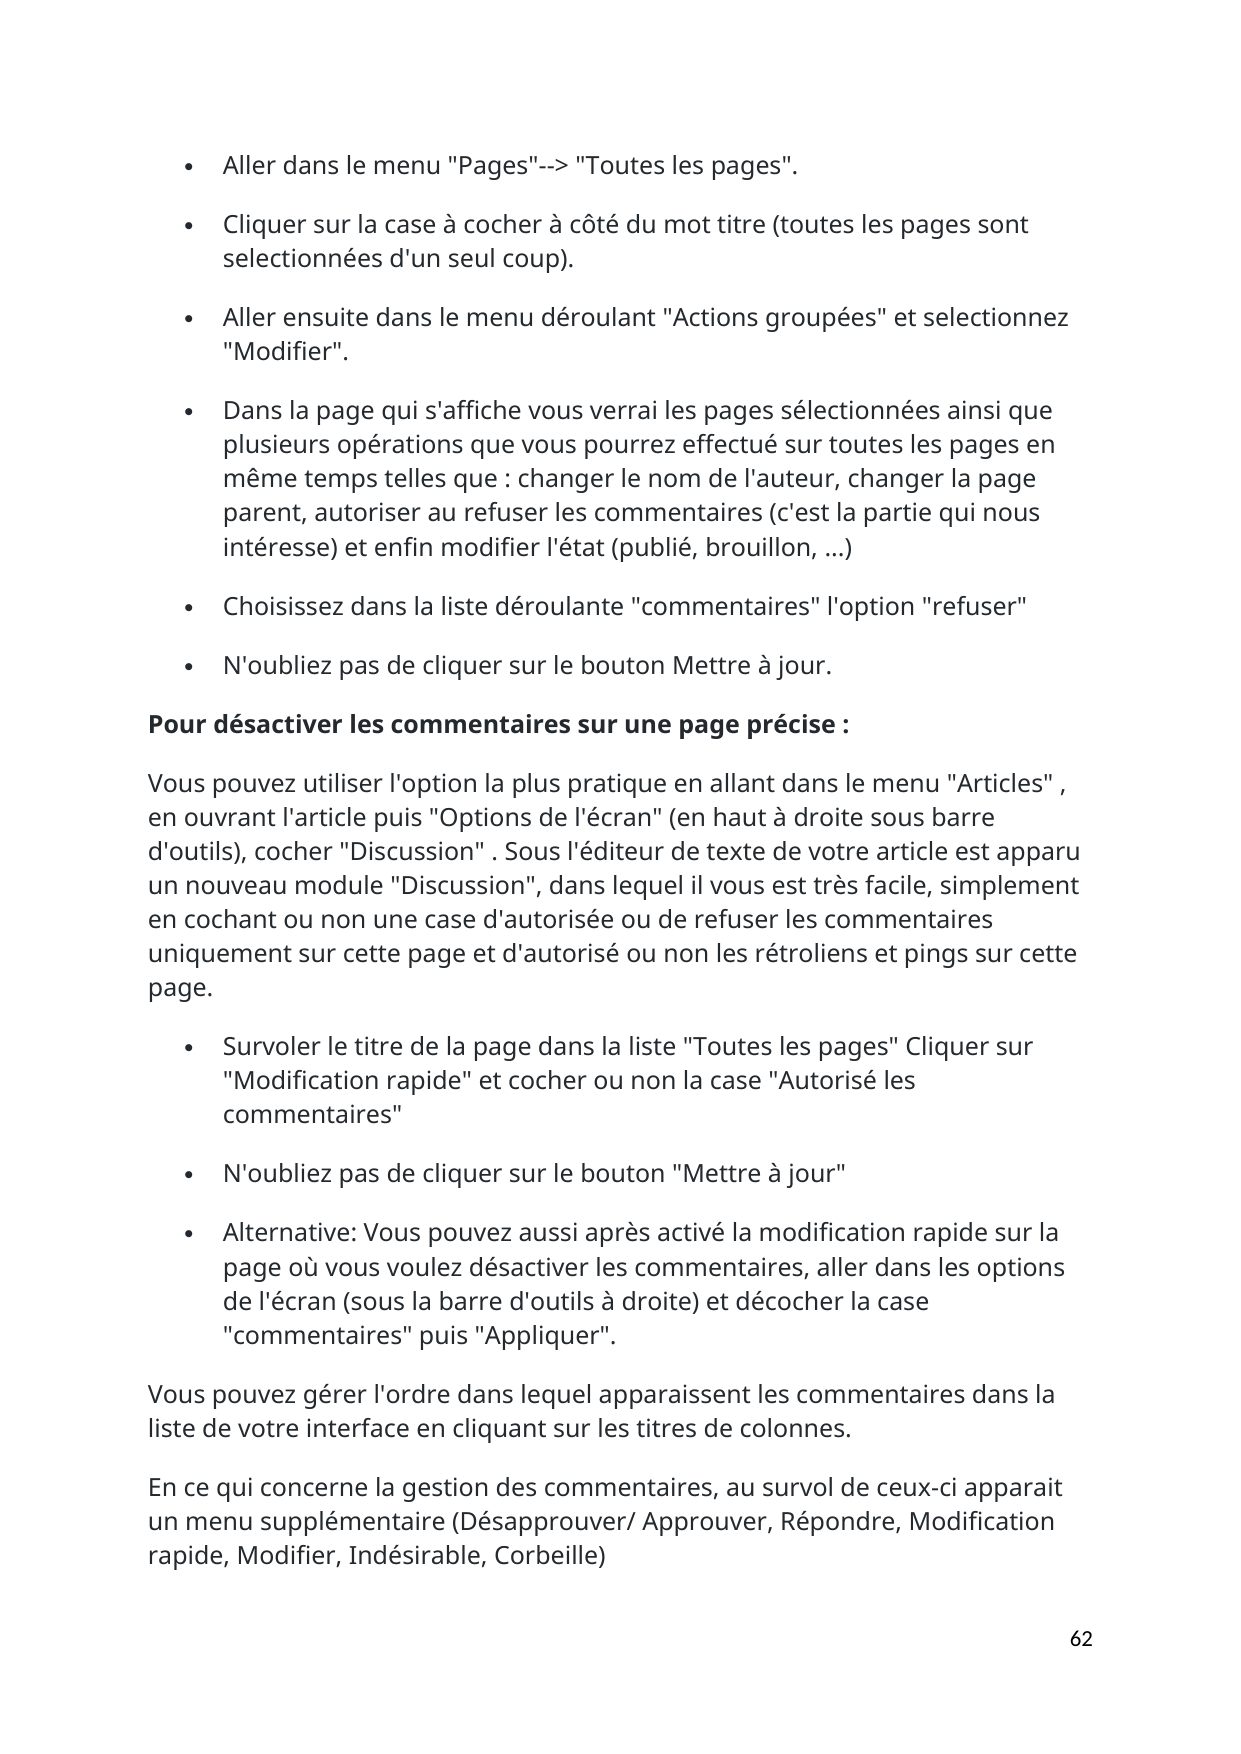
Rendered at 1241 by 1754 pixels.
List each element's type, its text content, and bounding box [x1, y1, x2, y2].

list Choisissez dans la liste déroulante "commentaires" l'option "refuser" [185, 588, 1093, 622]
list N'oubliez pas de cliquer sur le bouton "Mettre à jour" [185, 1156, 1093, 1190]
text Pour désactiver les commentaires sur une page précise : [148, 706, 1093, 740]
list Survoler le titre de la page dans la liste "Toutes les pages" Cliquer sur "Modification rapide" et cocher ou non la case "Autorisé les commentaires" [185, 1029, 1093, 1131]
list N'oubliez pas de cliquer sur le bouton Mettre à jour. [185, 647, 1093, 681]
list Aller ensuite dans le menu déroulant "Actions groupées" et selectionnez "Modifier". [185, 300, 1093, 368]
text Vous pouvez gérer l'ordre dans lequel apparaissent les commentaires dans la liste de votre interface en cliquant sur les titres de colonnes. [148, 1376, 1093, 1444]
list Dans la page qui s'affiche vous verrai les pages sélectionnées ainsi que plusieurs opérations que vous pourrez effectué sur toutes les pages en même temps telles que : changer le nom de l'auteur, changer la page parent, autoriser au refuser les commentaires (c'est la partie qui nous intéresse) et enfin modifier l'état (publié, brouillon, ...) [185, 393, 1093, 563]
list Aller dans le menu "Pages"--> "Toutes les pages". [185, 148, 1093, 182]
list Alternative: Vous pouvez aussi après activé la modification rapide sur la page où vous voulez désactiver les commentaires, aller dans les options de l'écran (sous la barre d'outils à droite) et décocher la case "commentaires" puis "Appliquer". [185, 1215, 1093, 1351]
text En ce qui concerne la gestion des commentaires, au survol de ceux-ci apparait un menu supplémentaire (Désapprouver/ Approuver, Répondre, Modification rapide, Modifier, Indésirable, Corbeille) [148, 1469, 1093, 1572]
text Vous pouvez utiliser l'option la plus pratique en allant dans le menu "Articles" , en ouvrant l'article puis "Options de l'écran" (en haut à droite sous barre d'outils), cocher "Discussion" . Sous l'éditeur de texte de votre article est apparu un nouveau module "Discussion", dans lequel il vous est très facile, simplement en cochant ou non une case d'autorisée ou de refuser les commentaires uniquement sur cette page et d'autorisé ou non les rétroliens et pings sur cette page. [148, 765, 1093, 1004]
list Cliquer sur la case à cocher à côté du mot titre (toutes les pages sont selectionnées d'un seul coup). [185, 207, 1093, 275]
